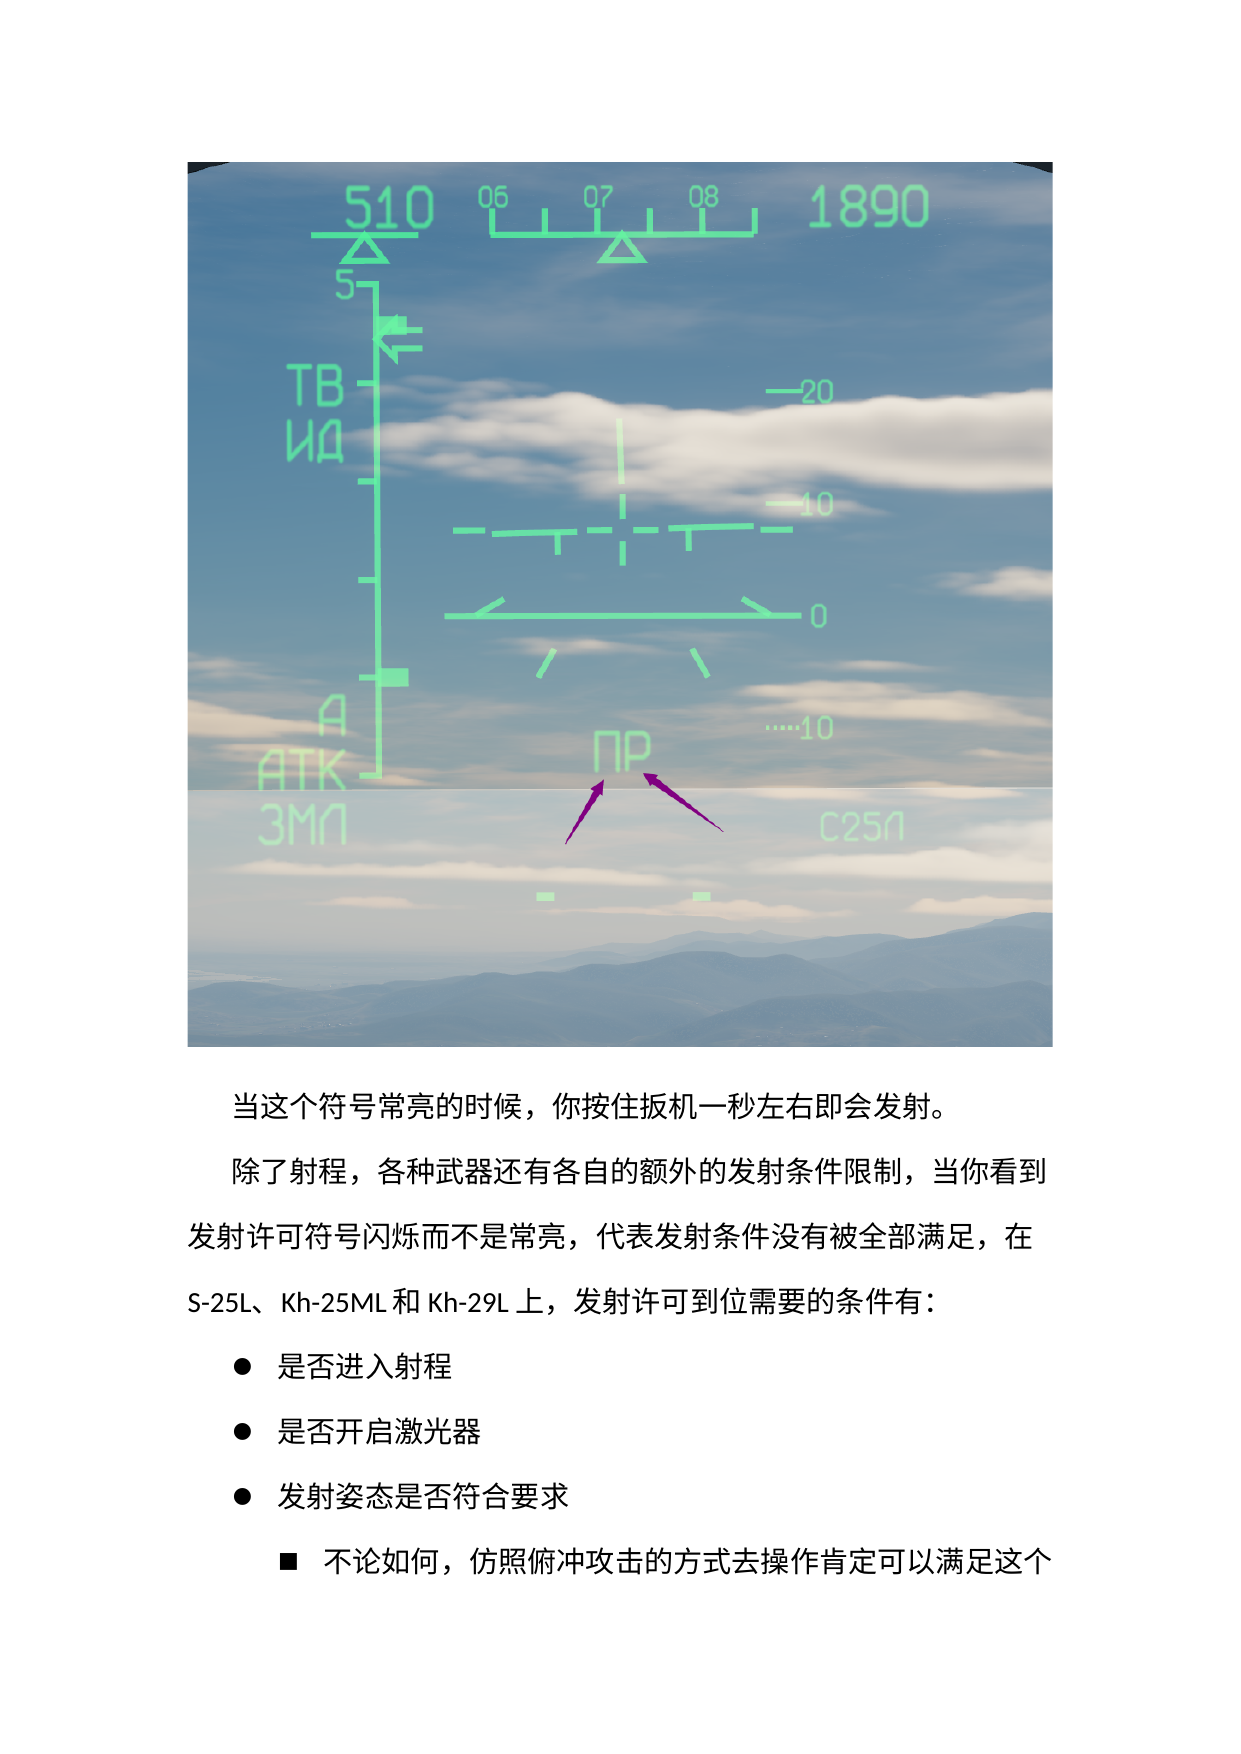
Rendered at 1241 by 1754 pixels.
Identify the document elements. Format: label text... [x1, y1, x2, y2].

list 是否开启激光器 [231, 1397, 1053, 1462]
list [277, 1527, 1053, 1592]
list 发射姿态是否符合要求 [231, 1462, 1053, 1527]
text 当这个符号常亮的时候，你按住扳机一秒左右即会发射。 [187, 1072, 1053, 1137]
text 除了射程，各种武器还有各自的额外的发射条件限制，当你看到发射许可符号闪烁而不是常亮，代表发射条件没有被全部满足，在S-25L、Kh-25ML和Kh-29L上，发射许可到位需要的条件有： [187, 1137, 1053, 1332]
list 是否进入射程 [231, 1332, 1053, 1397]
picture [187, 162, 1053, 1047]
